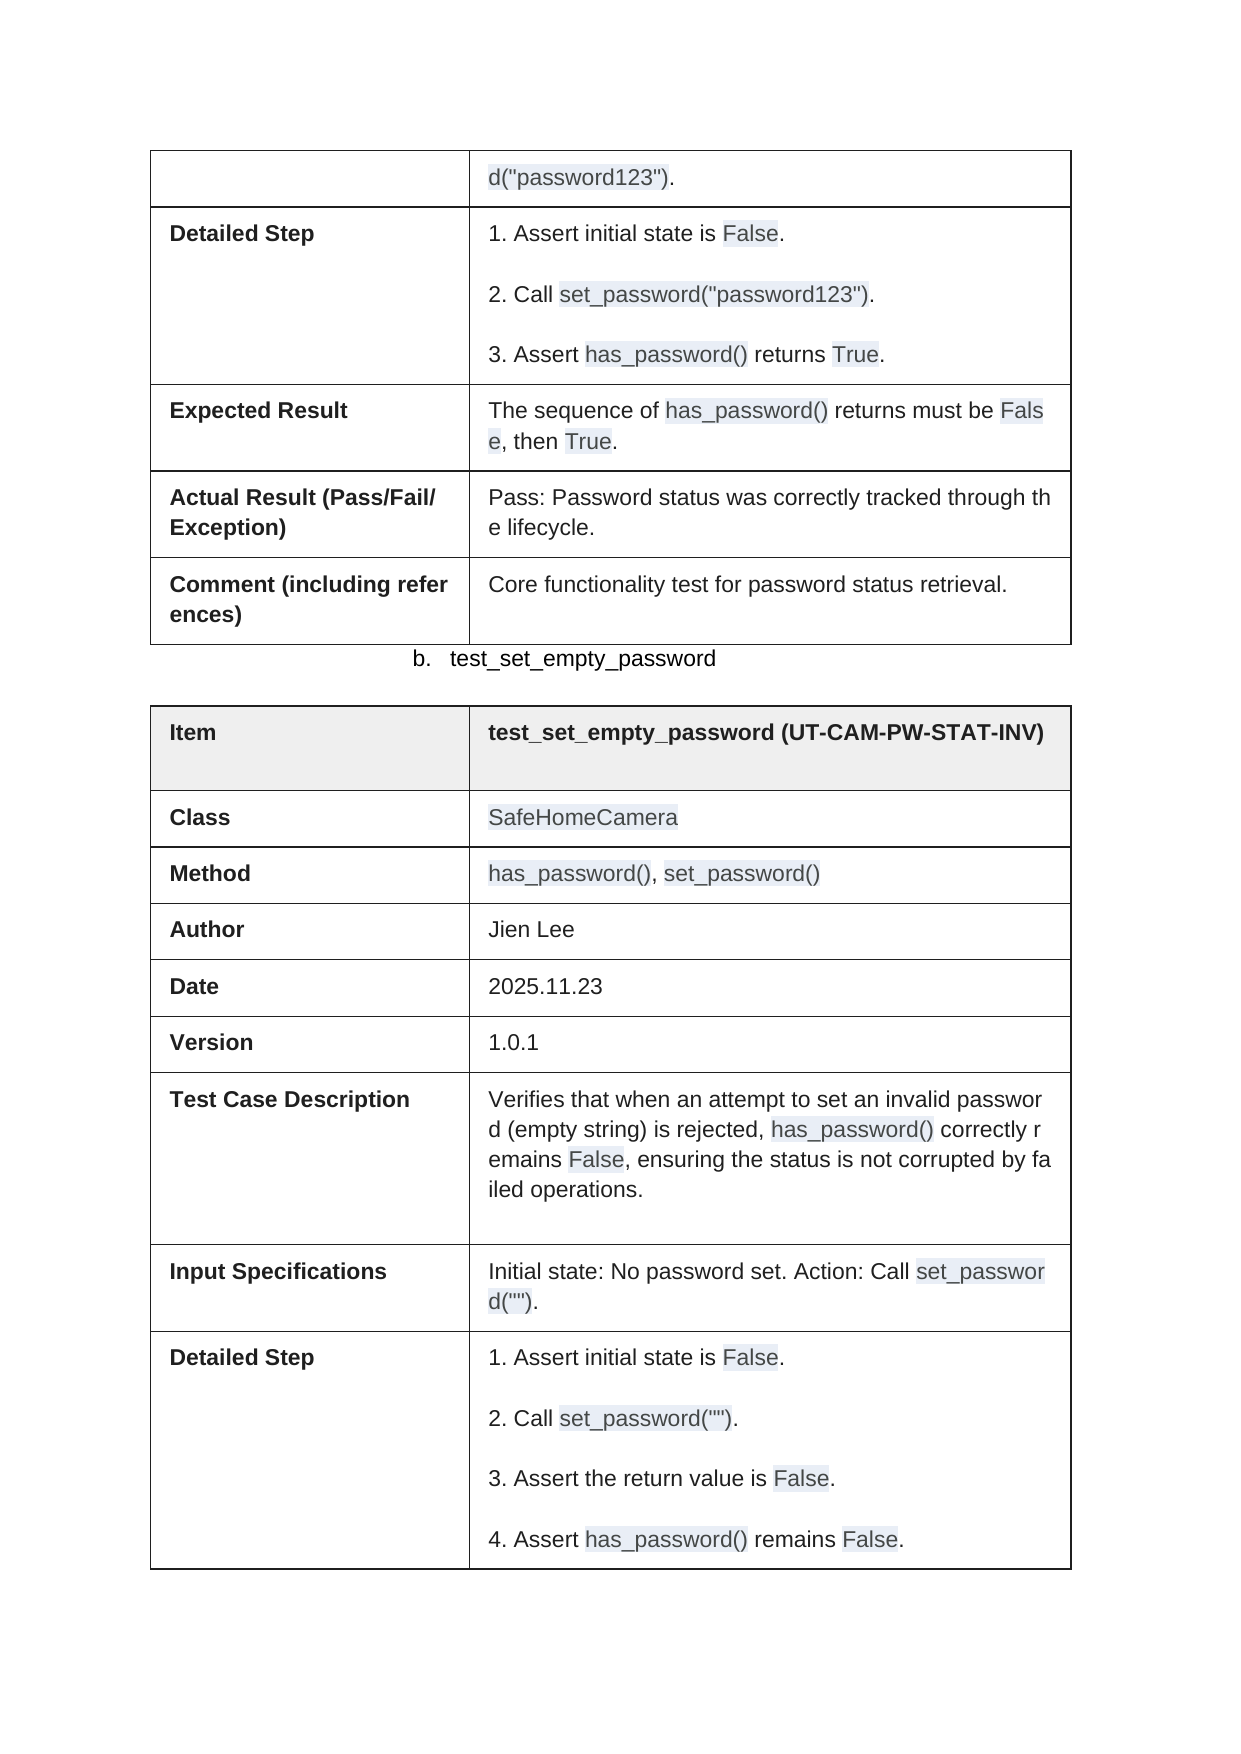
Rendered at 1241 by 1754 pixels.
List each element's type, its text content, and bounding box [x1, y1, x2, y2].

table_cell Pass: Password status was correctly tracked through the lifecycle. [470, 472, 1070, 557]
table_cell Class [151, 791, 469, 846]
table_cell Version [151, 1017, 469, 1072]
table_cell Test Case Description [151, 1073, 469, 1244]
table_cell 1.0.1 [470, 1017, 1070, 1072]
table_cell Core functionality test for password status retrieval. [470, 558, 1070, 644]
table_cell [151, 151, 469, 206]
table_cell Jien Lee [470, 904, 1070, 959]
table_cell has_password(), set_password() [470, 848, 1070, 903]
table_cell 1. Assert initial state is False. 2. Call set_password(""). 3. Assert the return value is False. 4. Assert has_password() remains False. [470, 1332, 1070, 1568]
table_cell Detailed Step [151, 1332, 469, 1568]
table_cell Detailed Step [151, 208, 469, 384]
table_cell Expected Result [151, 385, 469, 470]
table_header test_set_empty_password (UT-CAM-PW-STAT-INV) [470, 707, 1070, 790]
table_header Item [151, 707, 469, 790]
table_cell Method [151, 848, 469, 903]
table_cell Input Specifications [151, 1245, 469, 1331]
table_cell SafeHomeCamera [470, 791, 1070, 846]
table_cell The sequence of has_password() returns must be False, then True. [470, 385, 1070, 470]
table_cell 2025.11.23 [470, 960, 1070, 1016]
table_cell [470, 151, 1070, 206]
list test_set_empty_password [412, 645, 1090, 671]
table_cell 1. Assert initial state is False. 2. Call set_password("password123"). 3. Assert has_password() returns True. [470, 208, 1070, 384]
table_cell Date [151, 960, 469, 1016]
table_cell Initial state: No password set. Action: Call set_password(""). [470, 1245, 1070, 1331]
table_cell Actual Result (Pass/Fail/Exception) [151, 472, 469, 557]
table_cell Comment (including references) [151, 558, 469, 644]
table_cell Author [151, 904, 469, 959]
table_cell Verifies that when an attempt to set an invalid password (empty string) is rejected, has_password() correctly remains False, ensuring the status is not corrupted by failed operations. [470, 1073, 1070, 1244]
